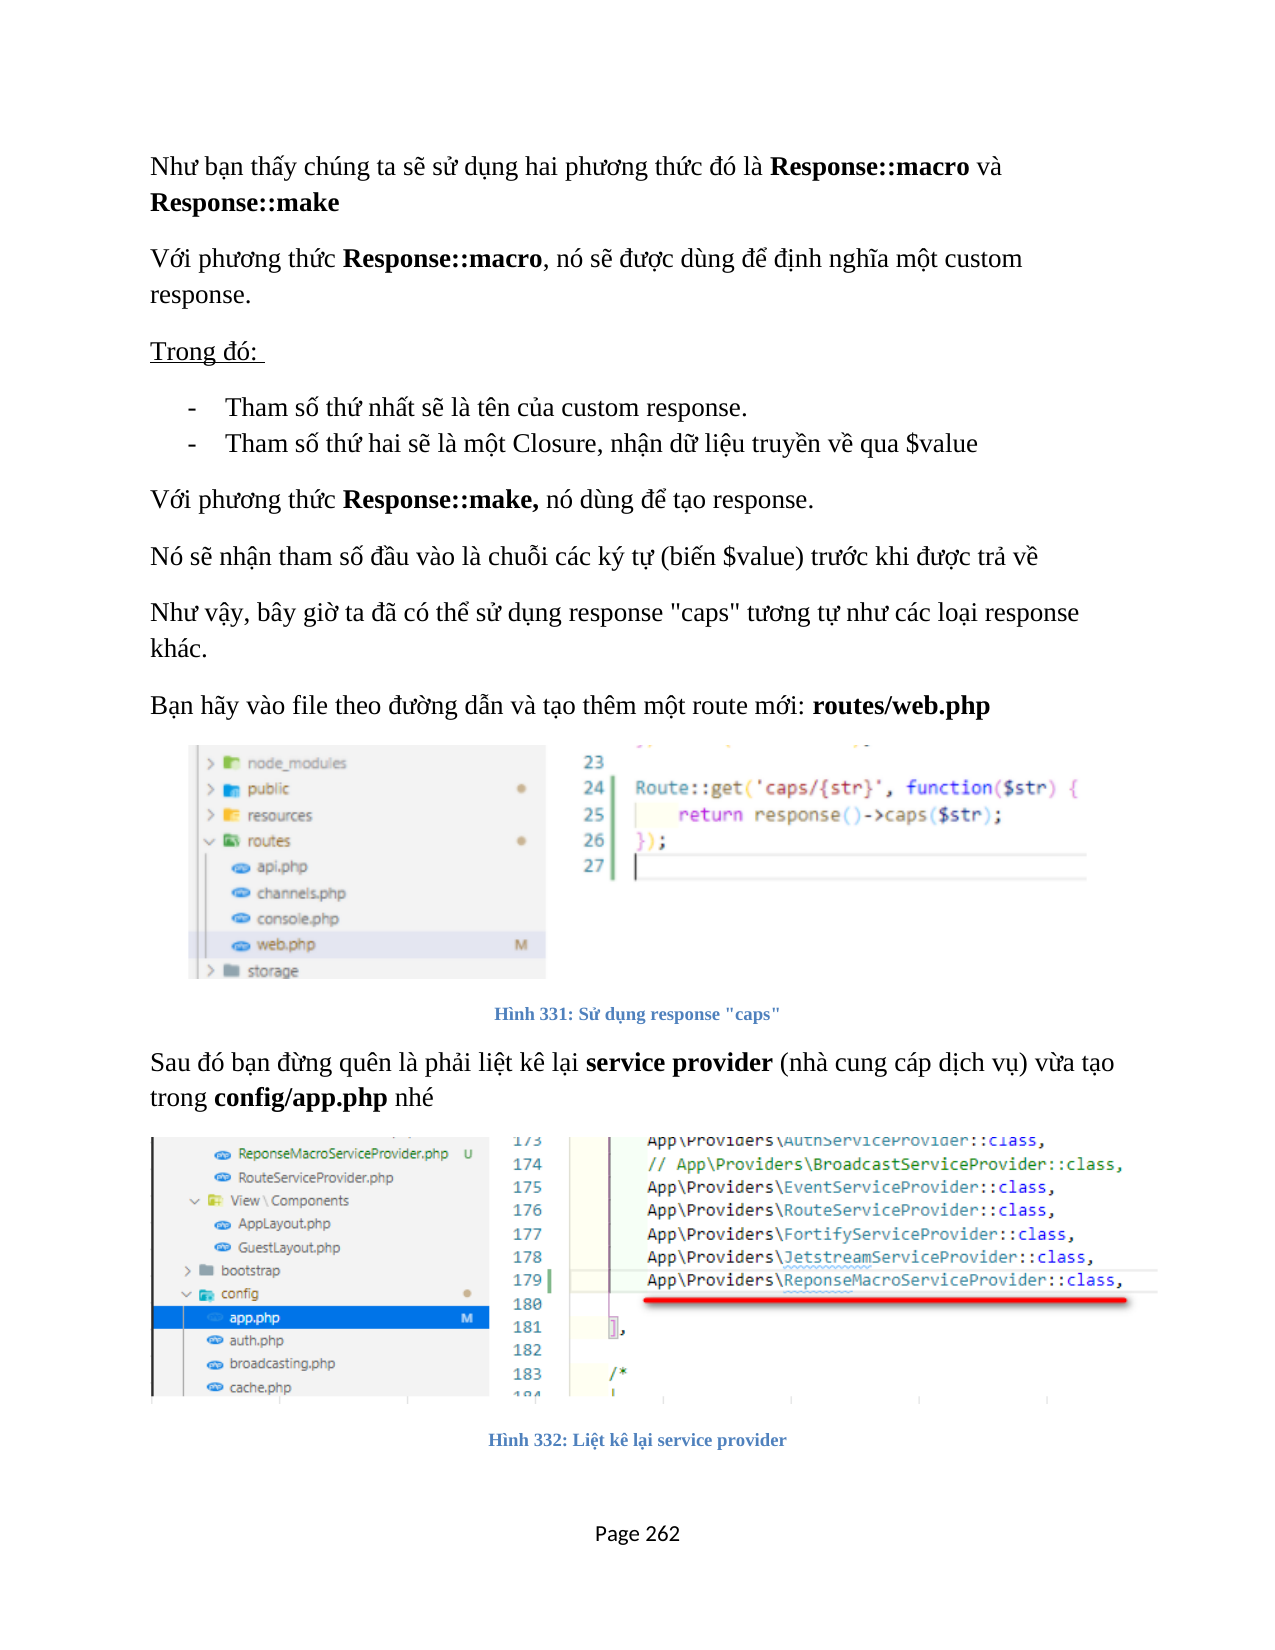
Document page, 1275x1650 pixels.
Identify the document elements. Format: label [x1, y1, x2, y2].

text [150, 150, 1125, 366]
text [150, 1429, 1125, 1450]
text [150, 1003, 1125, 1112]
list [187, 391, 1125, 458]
picture [150, 1137, 1158, 1404]
picture [188, 745, 1087, 979]
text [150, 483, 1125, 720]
